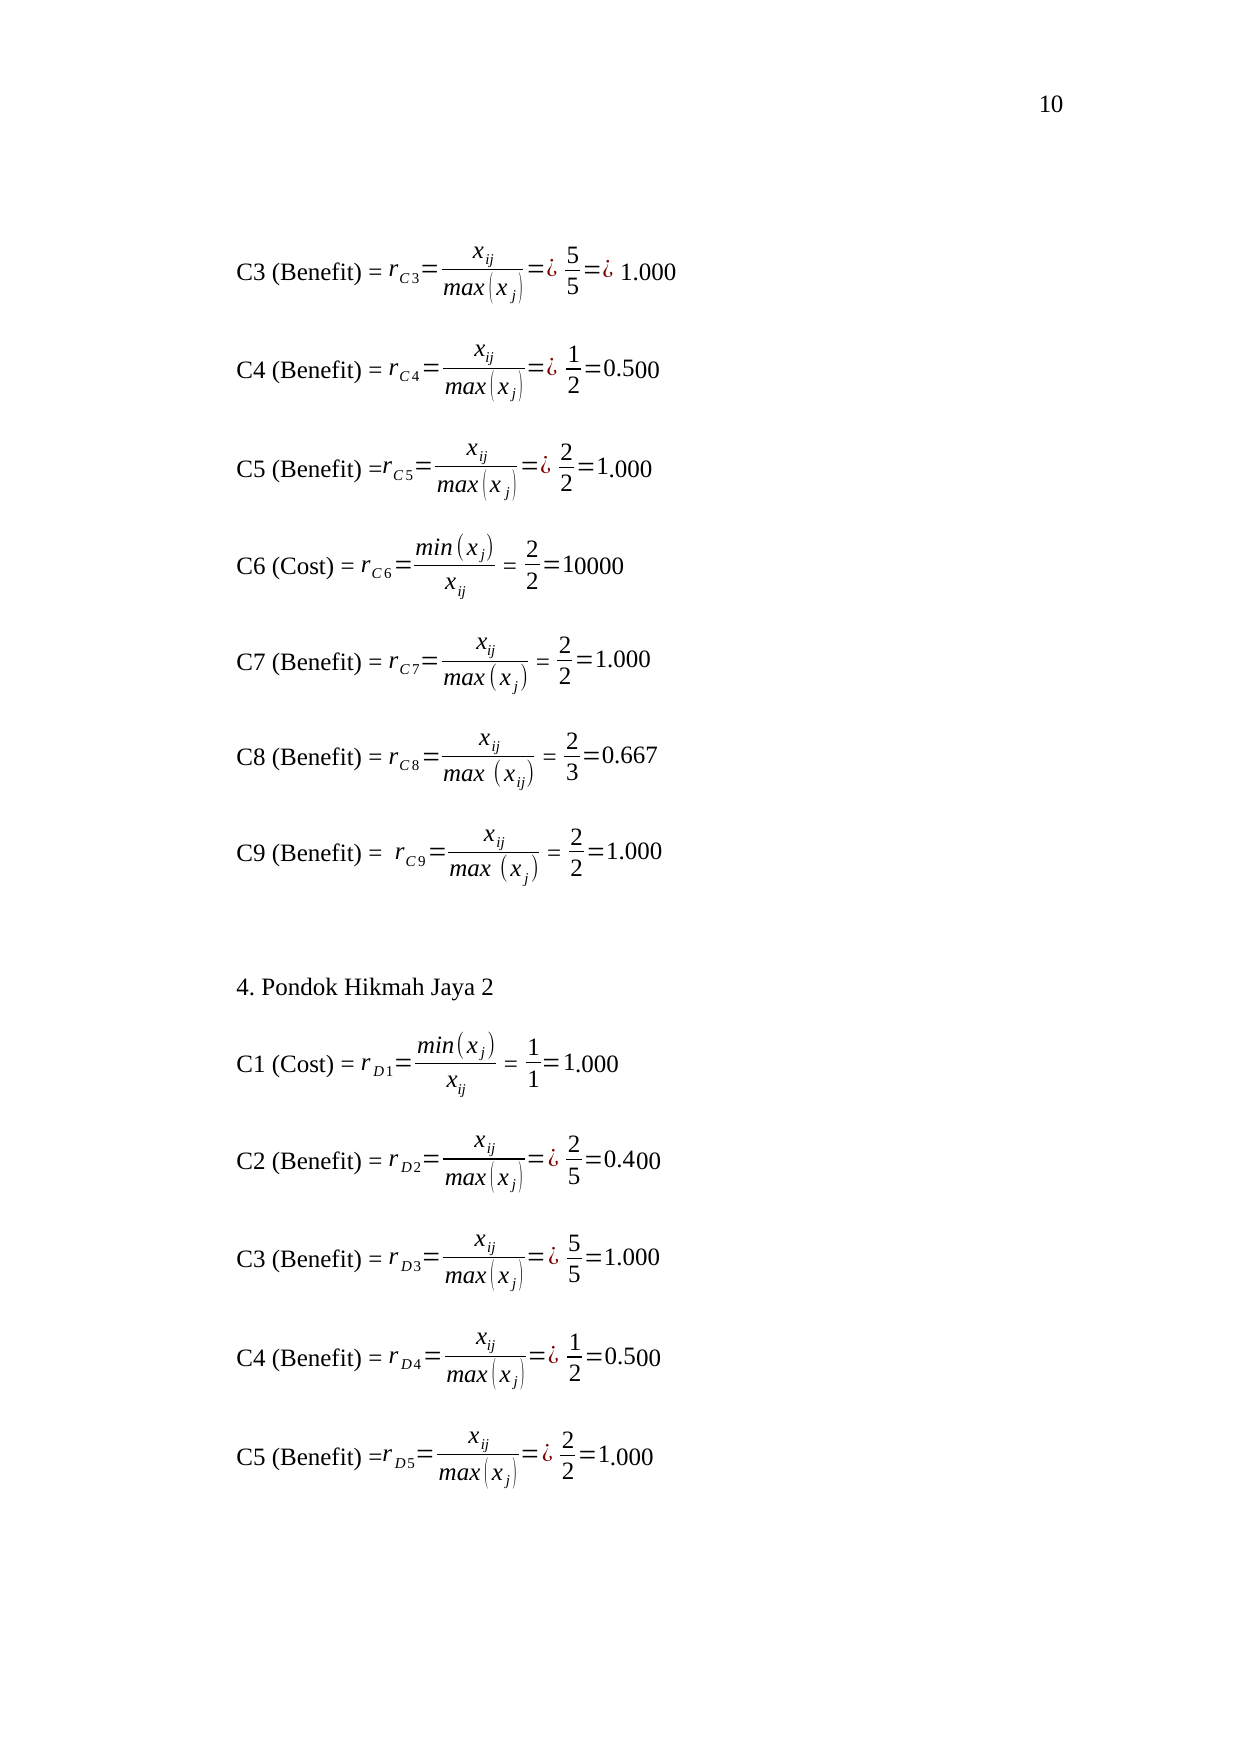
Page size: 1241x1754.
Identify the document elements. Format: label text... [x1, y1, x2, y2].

text C6 (Cost) = = 0000 [236, 532, 1063, 599]
text C3 (Benefit) = [236, 1224, 1063, 1294]
text 4. Pondok Hikmah Jaya 2 [236, 972, 1063, 1001]
text C4 (Benefit) = 00 [236, 335, 1063, 404]
text C5 (Benefit) = .000 [236, 433, 1063, 503]
text C1 (Cost) = = .000 [236, 1030, 1063, 1097]
text C5 (Benefit) = .000 [236, 1421, 1063, 1491]
text C9 (Benefit) = = [236, 819, 1063, 886]
text C8 (Benefit) = = [236, 723, 1063, 790]
text C4 (Benefit) = 00 [236, 1323, 1063, 1392]
text C7 (Benefit) = = [236, 628, 1063, 694]
text C2 (Benefit) = 00 [236, 1126, 1063, 1195]
text C3 (Benefit) = 1.000 [236, 236, 1063, 306]
